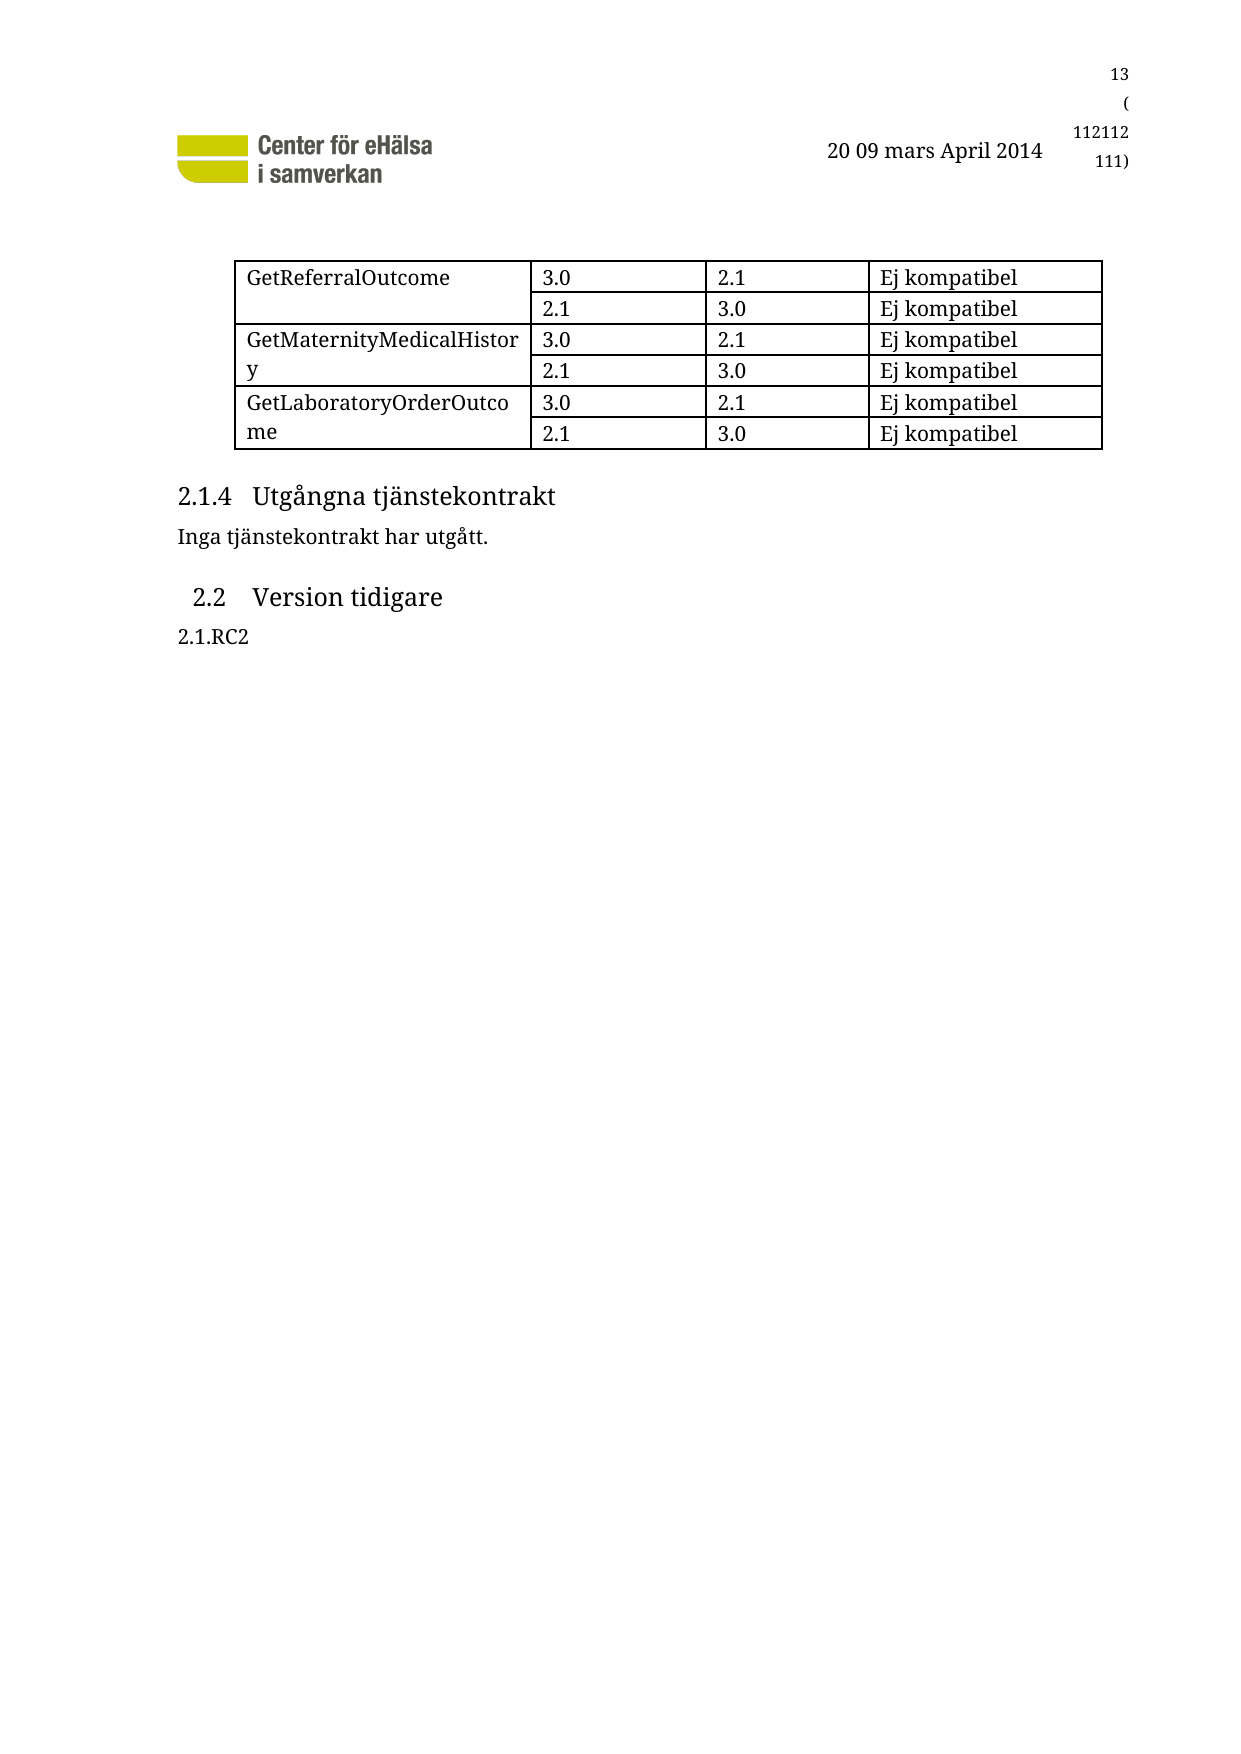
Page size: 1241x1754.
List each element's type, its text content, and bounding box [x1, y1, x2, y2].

table_cell Ej kompatibel [870, 418, 1101, 447]
table_cell [532, 325, 705, 354]
table_cell [707, 387, 868, 416]
text Inga tjänstekontrakt har utgått. [177, 521, 1081, 550]
table_cell 2. [707, 262, 868, 291]
table_cell [532, 387, 705, 416]
picture [177, 135, 432, 183]
table_cell [870, 325, 1101, 354]
table_cell . [532, 293, 705, 322]
table_cell Ej kompatibel [870, 387, 1101, 416]
table_cell GetLaboratoryOrderOutcome [236, 387, 530, 447]
table_cell [707, 418, 868, 447]
subtitle Utgångna tjänstekontrakt [177, 479, 1081, 513]
table_cell . [532, 262, 705, 291]
table_cell [532, 418, 705, 447]
table_cell Ej kompatibel [870, 262, 1101, 291]
table_cell [707, 325, 868, 354]
table_cell GetReferralOutcome [236, 262, 530, 322]
table_cell [870, 356, 1101, 385]
table_cell [707, 356, 868, 385]
table_cell [532, 356, 705, 385]
text 2..RC [177, 622, 1081, 651]
table_cell Ej kompatibel [870, 293, 1101, 322]
subtitle Version tidigare [192, 579, 1081, 613]
table_cell [707, 293, 868, 322]
table_cell [236, 325, 530, 385]
